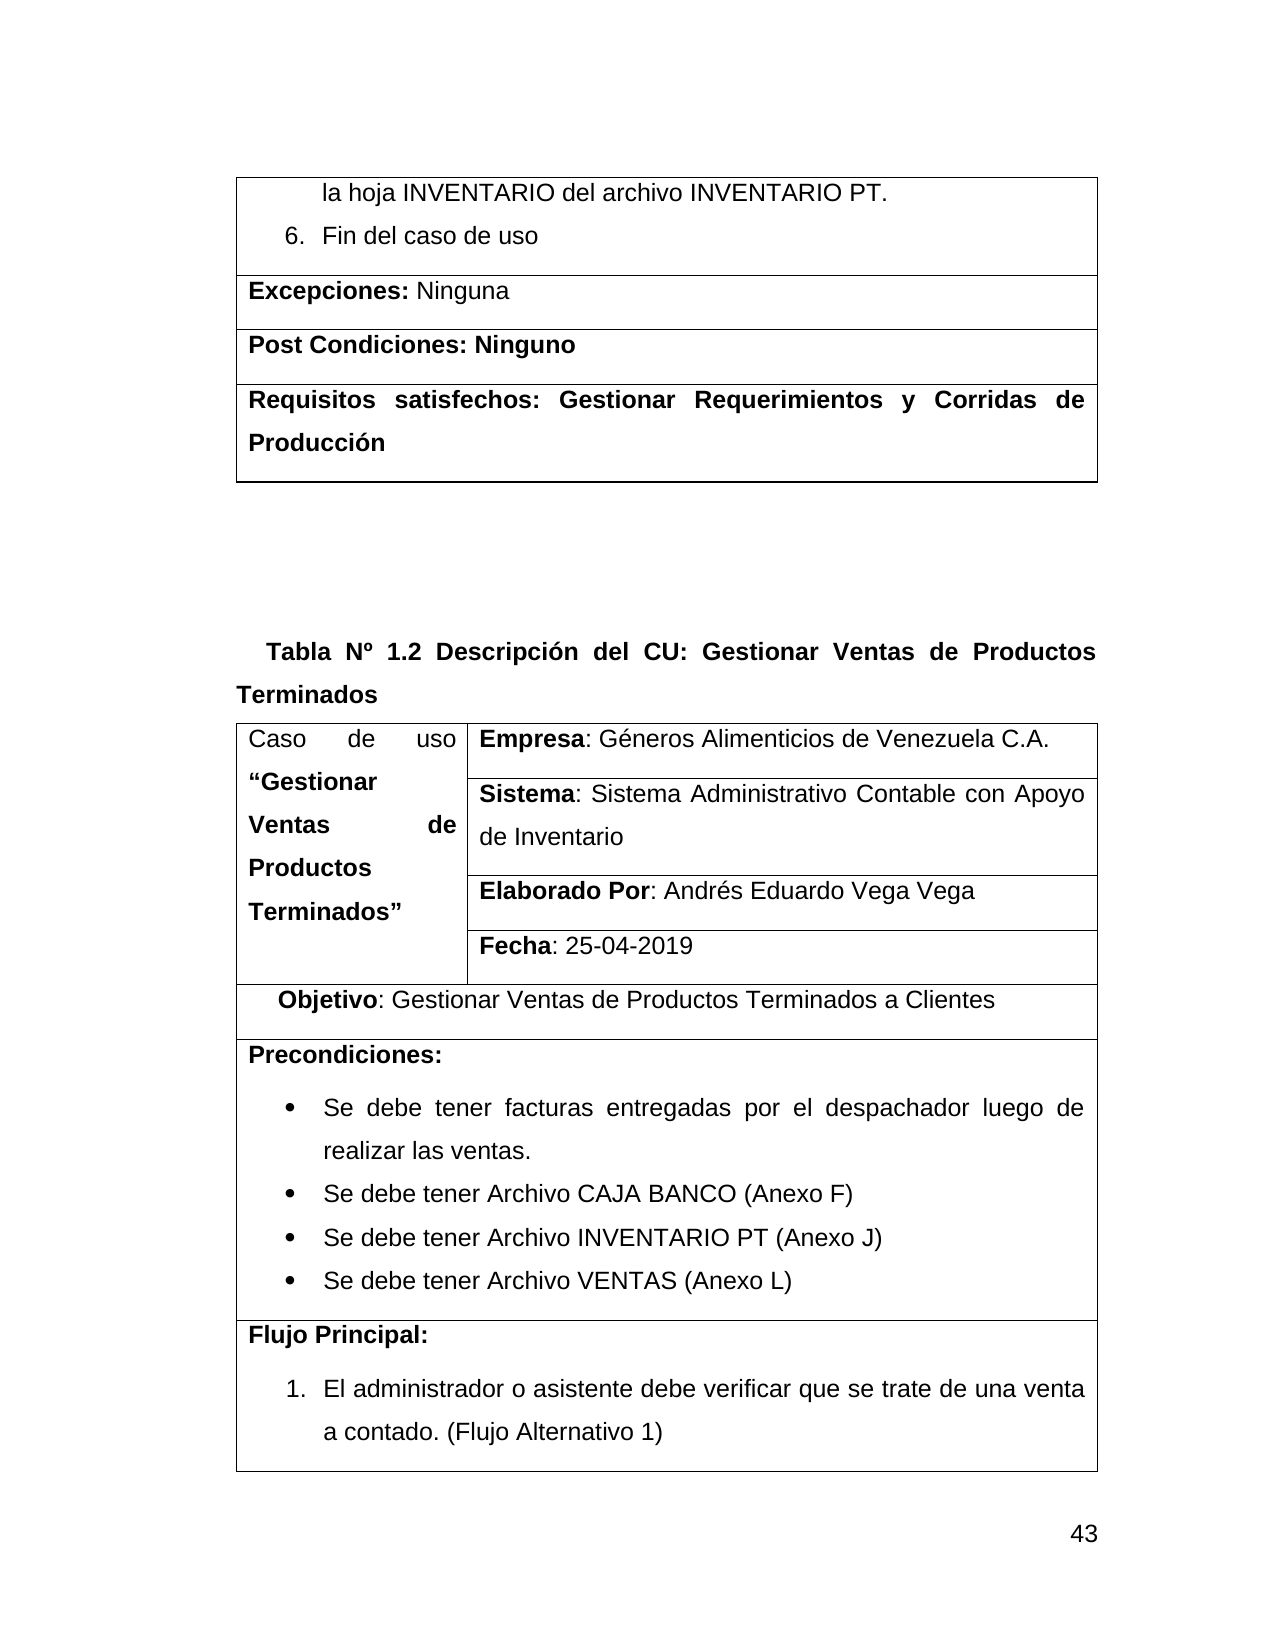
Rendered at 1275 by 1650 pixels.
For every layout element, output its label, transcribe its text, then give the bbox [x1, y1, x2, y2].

table_cell Excepciones: Ninguna [237, 276, 1097, 329]
table_cell Fecha: 25-04-2019 [468, 931, 1097, 984]
table_cell Requisitos satisfechos: Gestionar Requerimientos y Corridas de Producción [237, 385, 1097, 481]
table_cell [237, 1321, 1097, 1471]
table_cell Post Condiciones: Ninguno [237, 330, 1097, 384]
table_header Empresa: Géneros Alimenticios de Venezuela C.A. [468, 724, 1097, 777]
table_cell Elaborado Por: Andrés Eduardo Vega Vega [468, 876, 1097, 929]
table_cell Objetivo: Gestionar Ventas de Productos Terminados a Clientes [237, 985, 1097, 1038]
table_header Caso de uso “Gestionar Ventas de Productos Terminados” [237, 724, 467, 984]
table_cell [237, 178, 1097, 275]
subtitle Tabla Nº 1.2 Descripción del CU: Gestionar Ventas de Productos Terminados [236, 637, 1098, 709]
table_cell Precondiciones: Se debe tener facturas entregadas por el despachador luego de realizar las ventas. Se debe tener Archivo CAJA BANCO (Anexo F) Se debe tener Archivo INVENTARIO PT (Anexo J) Se debe tener Archivo VENTAS (Anexo L) [237, 1040, 1097, 1319]
table_cell Sistema: Sistema Administrativo Contable con Apoyo de Inventario [468, 779, 1097, 875]
